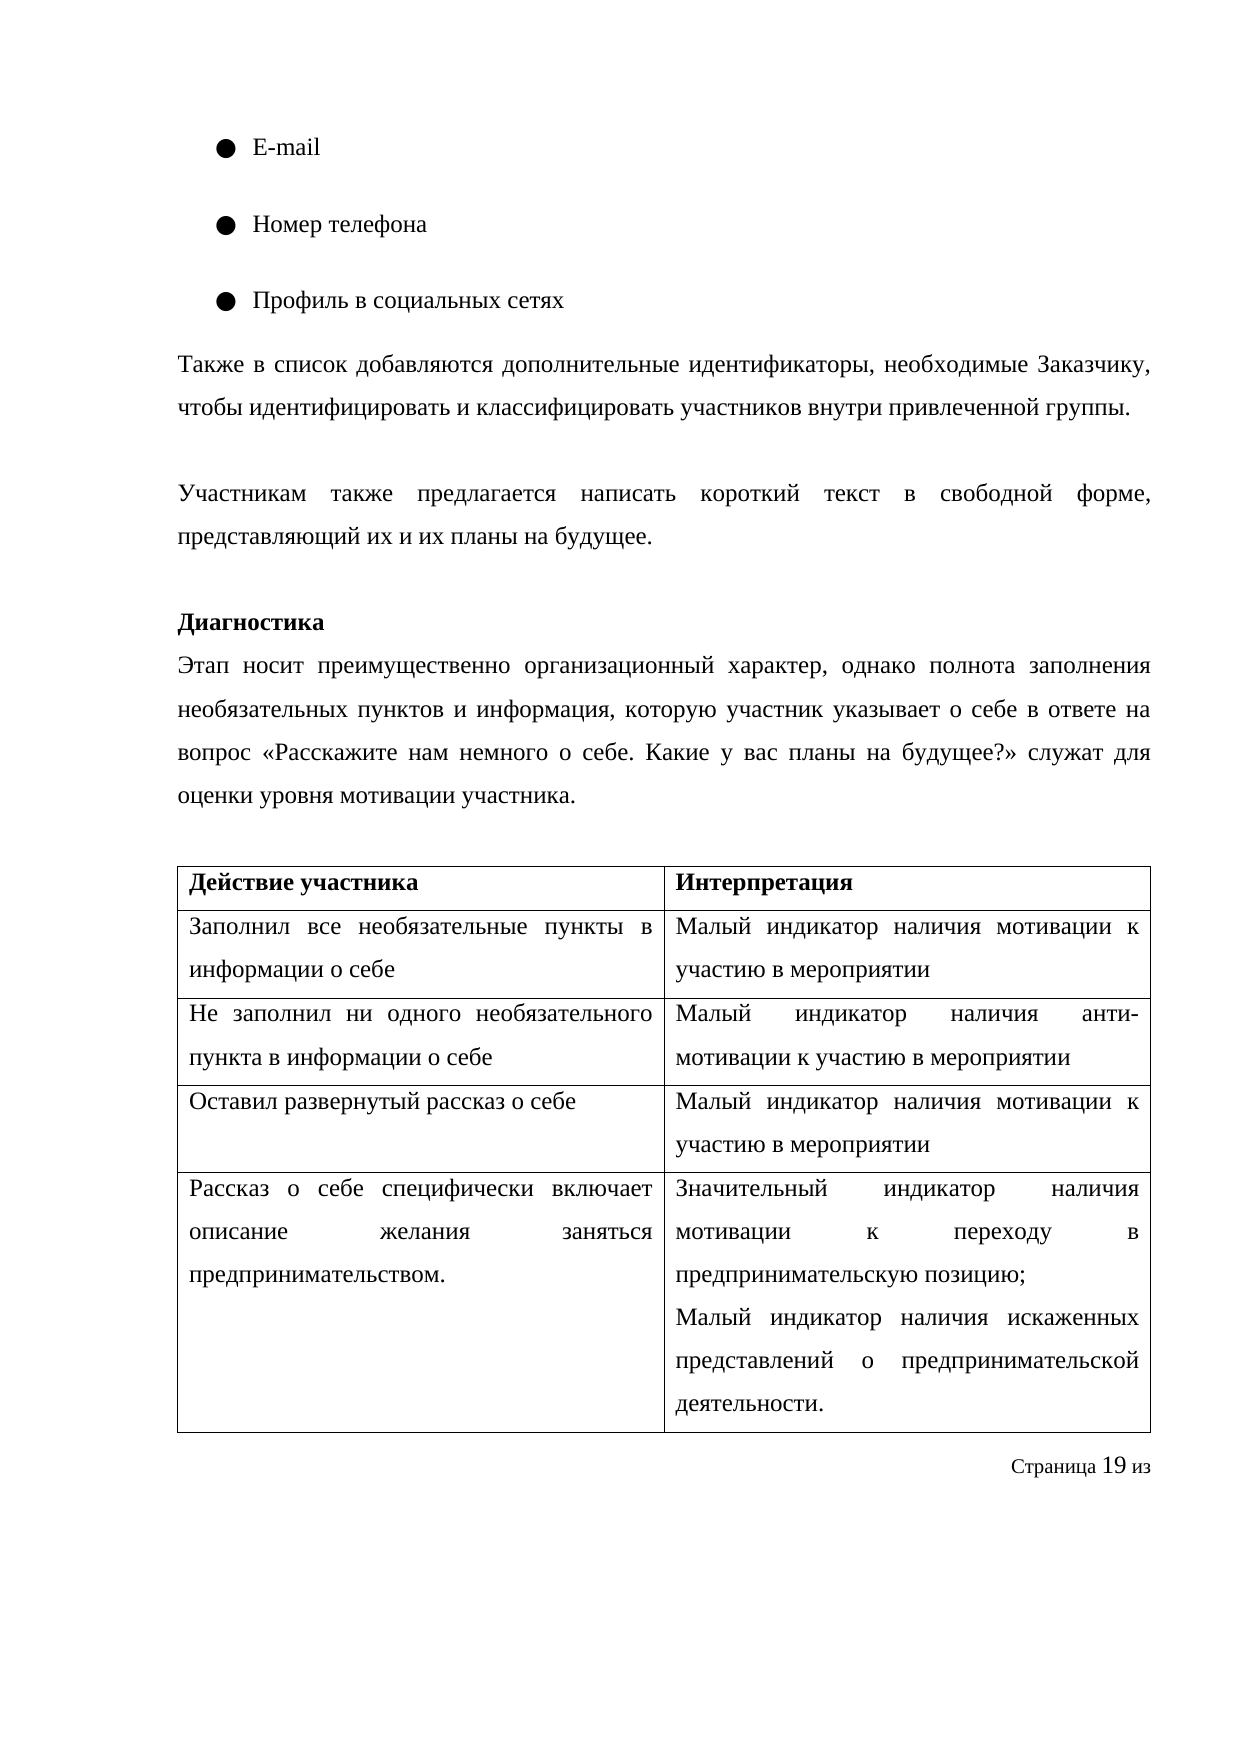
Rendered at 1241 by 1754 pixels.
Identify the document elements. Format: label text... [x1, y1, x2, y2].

list E-mail [215, 118, 1152, 169]
list Номер телефона [215, 195, 1152, 246]
table_cell Малый индикатор наличия анти-мотивации к участию в мероприятии [665, 999, 1150, 1085]
table_cell Малый индикатор наличия мотивации к участию в мероприятии [665, 911, 1150, 997]
text Участникам также предлагается написать короткий текст в свободной форме, представляющий их и их планы на будущее. [177, 478, 1152, 550]
table_cell Не заполнил ни одного необязательного пункта в информации о себе [178, 999, 664, 1085]
text Этап носит преимущественно организационный характер, однако полнота заполнения необязательных пунктов и информация, которую участник указывает о себе в ответе на вопрос «Расскажите нам немного о себе. Какие у вас планы на будущее?» служат для оценки уровня мотивации участника. [177, 651, 1152, 809]
list Профиль в социальных сетях [215, 272, 1152, 323]
text Диагностика [177, 607, 1152, 636]
table_header Интерпретация [665, 867, 1150, 910]
table_cell Оставил развернутый рассказ о себе [178, 1086, 664, 1172]
table_cell Рассказ о себе специфически включает описание желания заняться предпринимательством. [178, 1173, 664, 1432]
table_header Действие участника [178, 867, 664, 910]
table_cell Значительный индикатор наличия мотивации к переходу в предпринимательскую позицию; Малый индикатор наличия искаженных представлений о предпринимательской деятельности. [665, 1173, 1150, 1432]
table_cell Заполнил все необязательные пункты в информации о себе [178, 911, 664, 997]
text Также в список добавляются дополнительные идентификаторы, необходимые Заказчику, чтобы идентифицировать и классифицировать участников внутри привлеченной группы. [177, 349, 1152, 421]
table_cell Малый индикатор наличия мотивации к участию в мероприятии [665, 1086, 1150, 1172]
